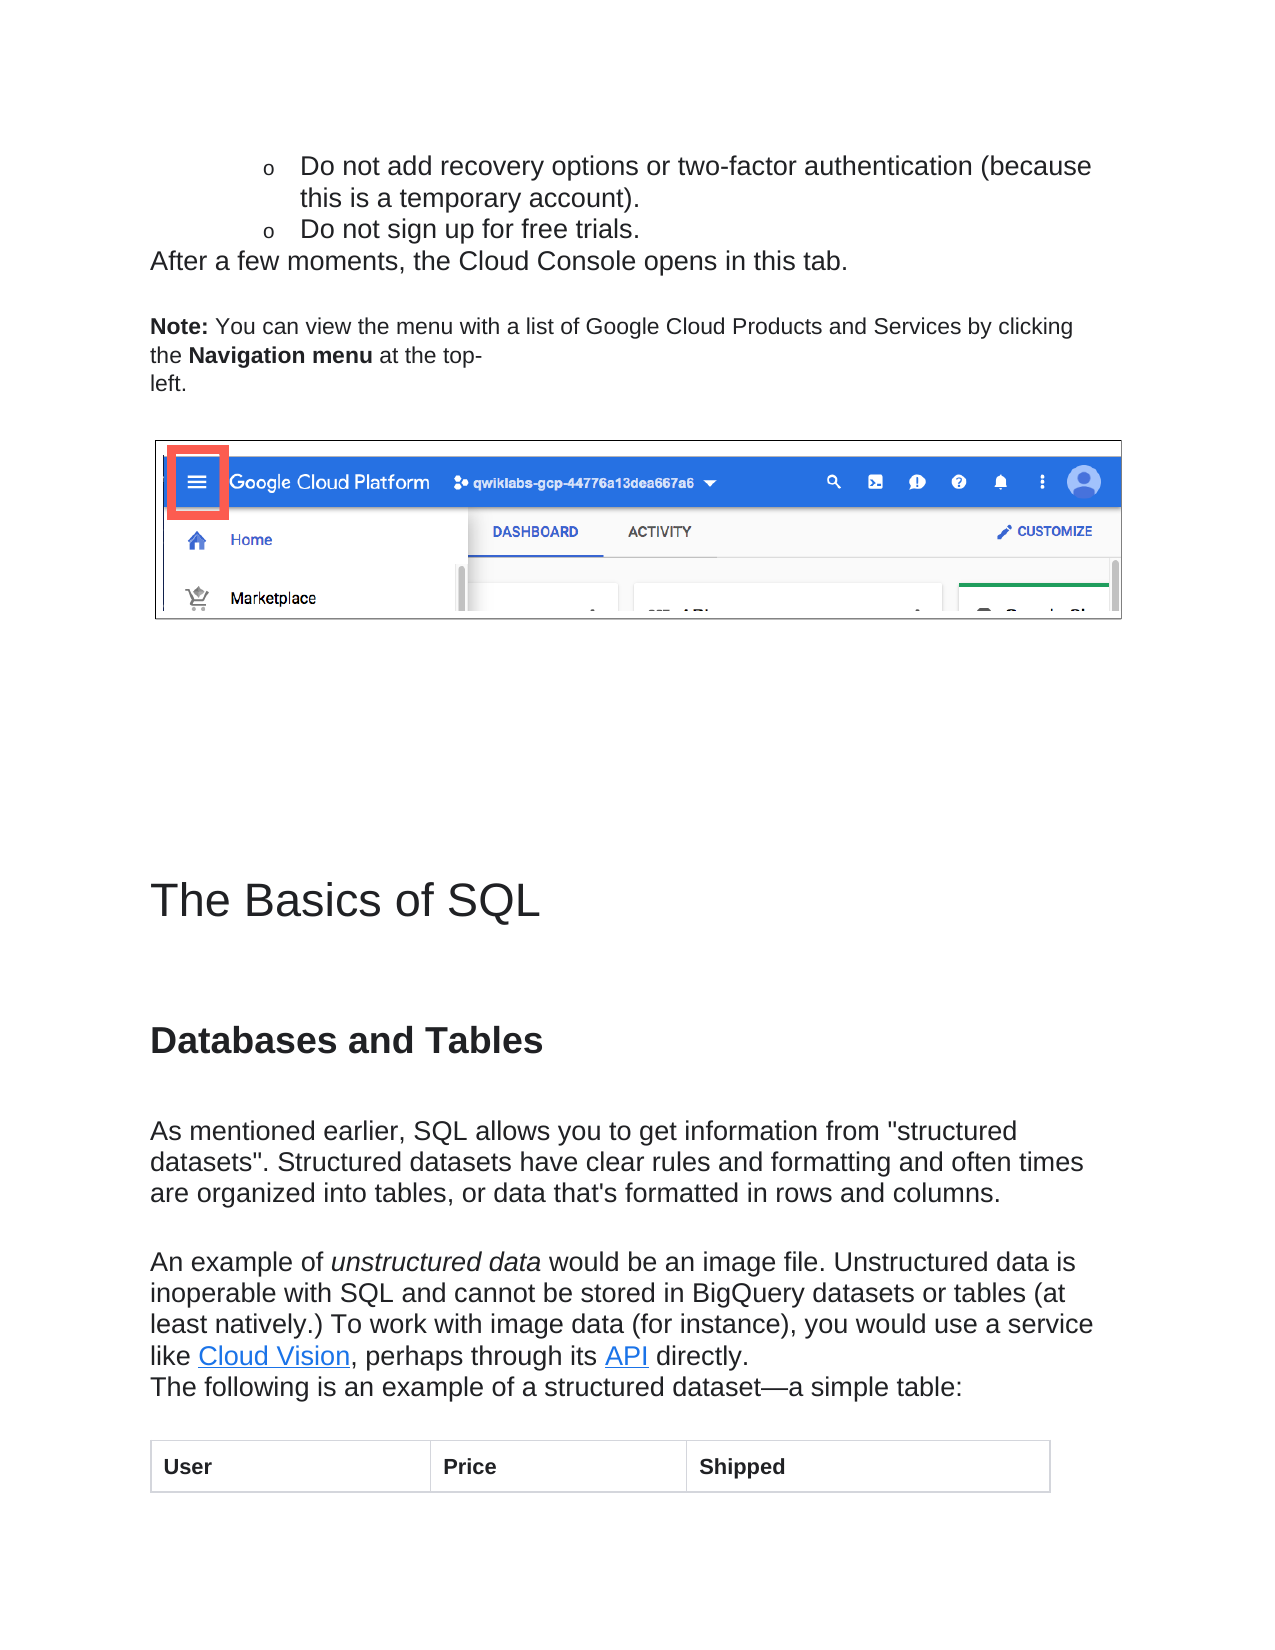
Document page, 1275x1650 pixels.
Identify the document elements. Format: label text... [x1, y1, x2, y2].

subtitle The Basics of SQL [150, 872, 1125, 926]
subtitle Databases and Tables [150, 1018, 1125, 1061]
text As mentioned earlier, SQL allows you to get information from "structured datasets". Structured datasets have clear rules and formatting and often times are organized into tables, or data that's formatted in rows and columns. [150, 1114, 1125, 1208]
picture [150, 398, 1125, 620]
list Do not add recovery options or two-factor authentication (because this is a temporary account). [262, 150, 1125, 213]
table_header Price [431, 1441, 686, 1491]
text After a few moments, the Cloud Console opens in this tab. [150, 244, 1125, 276]
table_header User [152, 1441, 430, 1491]
table_header Shipped [687, 1441, 1049, 1491]
text An example of unstructured data would be an image file. Unstructured data is inoperable with SQL and cannot be stored in BigQuery datasets or tables (at least natively.) To work with image data (for instance), you would use a service like Cloud Vision, perhaps through its API directly. [150, 1246, 1125, 1371]
text The following is an example of a structured dataset—a simple table: [150, 1371, 1125, 1402]
text Note: You can view the menu with a list of Google Cloud Products and Services by clicking the Navigation menu at the top-left. [150, 313, 1125, 398]
list Do not sign up for free trials. [262, 213, 1125, 244]
